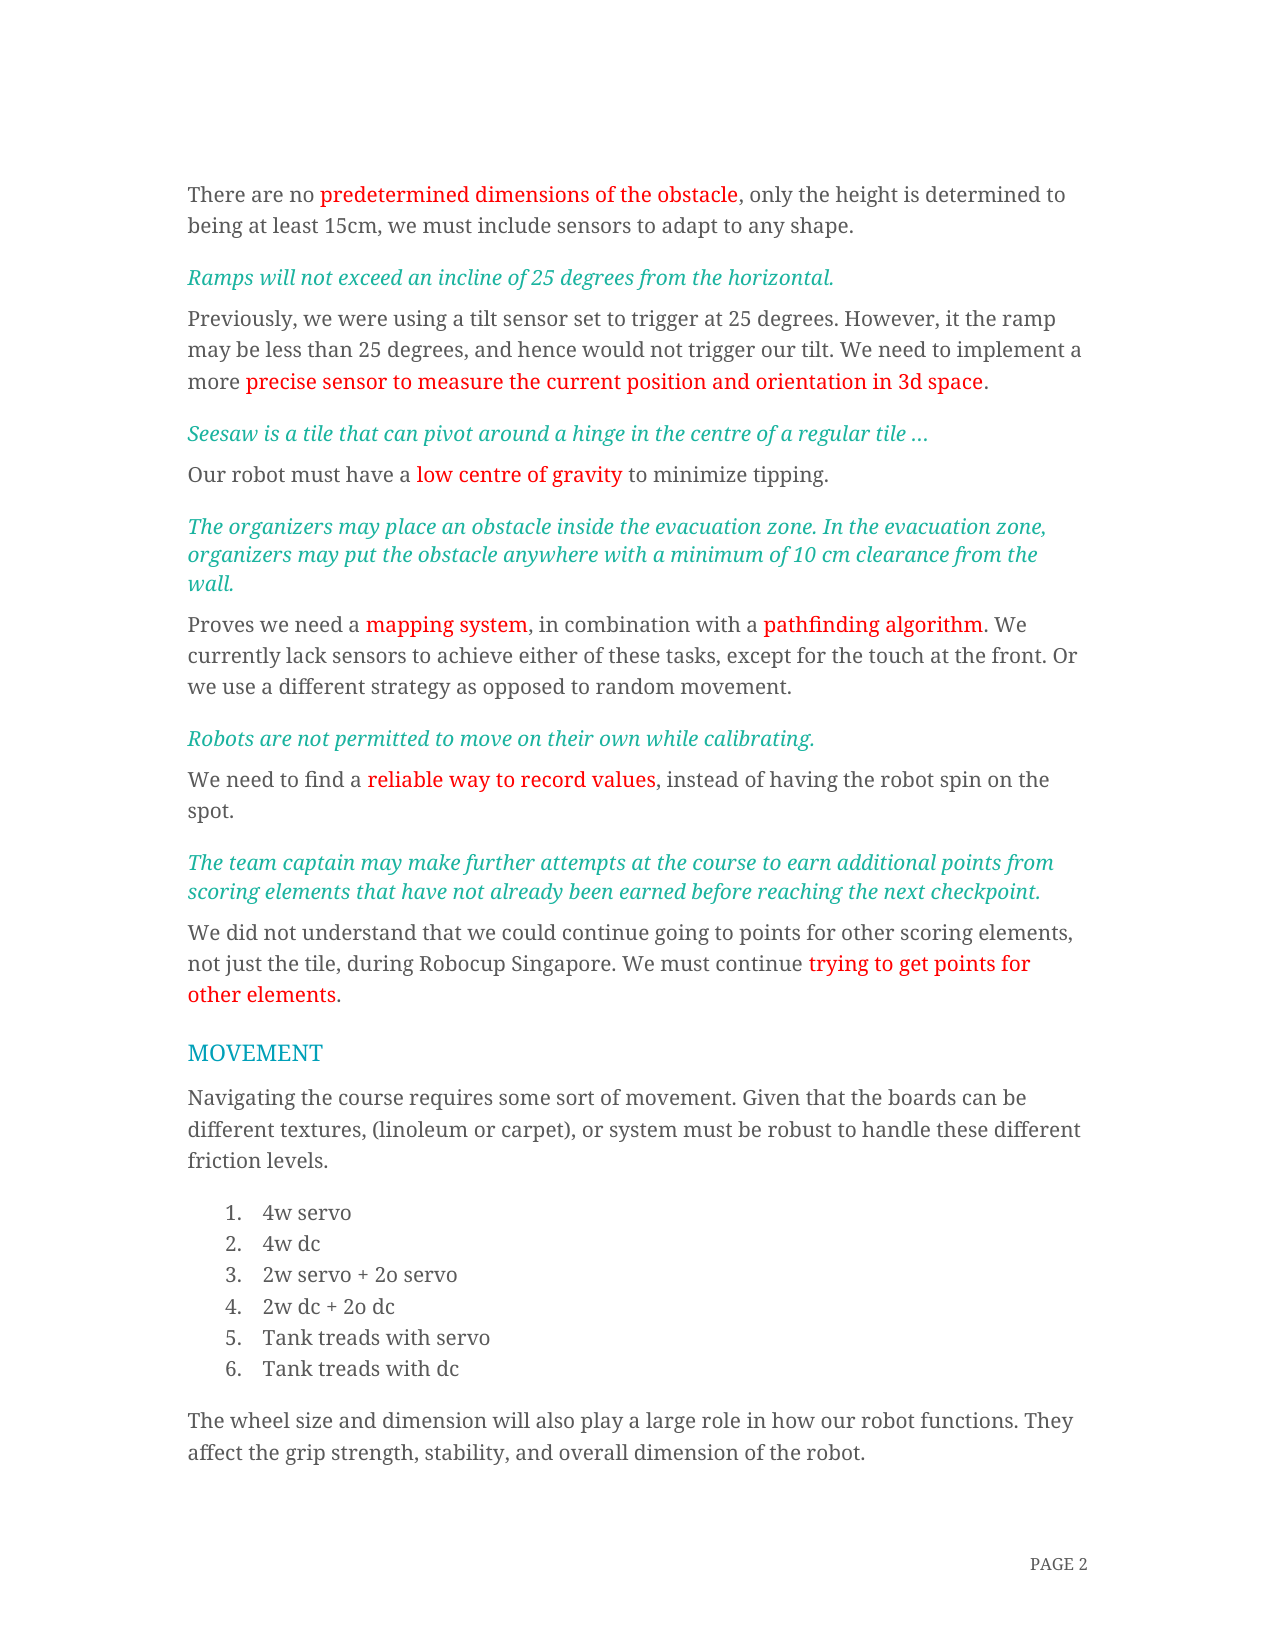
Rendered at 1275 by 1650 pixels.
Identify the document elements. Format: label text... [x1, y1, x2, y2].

list 2w servo + 2o servo [225, 1261, 1087, 1289]
text Seesaw is a tile that can pivot around a hinge in the centre of a regular tile … [187, 419, 1087, 447]
text Our robot must have a low centre of gravity to minimize tipping. [187, 460, 1087, 488]
text Proves we need a mapping system, in combination with a pathfinding algorithm. We currently lack sensors to achieve either of these tasks, except for the touch at the front. Or we use a different strategy as opposed to random movement. [187, 610, 1087, 701]
text Ramps will not exceed an incline of 25 degrees from the horizontal. [187, 263, 1087, 292]
text Robots are not permitted to move on their own while calibrating. [187, 724, 1087, 753]
text The team captain may make further attempts at the course to earn additional points from scoring elements that have not already been earned before reaching the next checkpoint. [187, 848, 1087, 905]
list 4w servo [225, 1198, 1087, 1227]
subtitle Movement [187, 1037, 1087, 1068]
list 2w dc + 2o dc [225, 1292, 1087, 1320]
list Tank treads with servo [225, 1323, 1087, 1352]
text Navigating the course requires some sort of movement. Given that the boards can be different textures, (linoleum or carpet), or system must be robust to handle these different friction levels. [187, 1083, 1087, 1174]
text There are no predetermined dimensions of the obstacle, only the height is determined to being at least 15cm, we must include sensors to adapt to any shape. [187, 180, 1087, 240]
list 4w dc [225, 1229, 1087, 1258]
text Previously, we were using a tilt sensor set to trigger at 25 degrees. However, it the ramp may be less than 25 degrees, and hence would not trigger our tilt. We need to implement a more precise sensor to measure the current position and orientation in 3d space. [187, 304, 1087, 395]
list Tank treads with dc [225, 1354, 1087, 1383]
text We need to find a reliable way to record values, instead of having the robot spin on the spot. [187, 765, 1087, 825]
text We did not understand that we could continue going to points for other scoring elements, not just the tile, during Robocup Singapore. We must continue trying to get points for other elements. [187, 918, 1087, 1009]
text The organizers may place an obstacle inside the evacuation zone. In the evacuation zone, organizers may put the obstacle anywhere with a minimum of 10 cm clearance from the wall. [187, 512, 1087, 597]
text The wheel size and dimension will also play a large role in how our robot functions. They affect the grip strength, stability, and overall dimension of the robot. [187, 1406, 1087, 1466]
